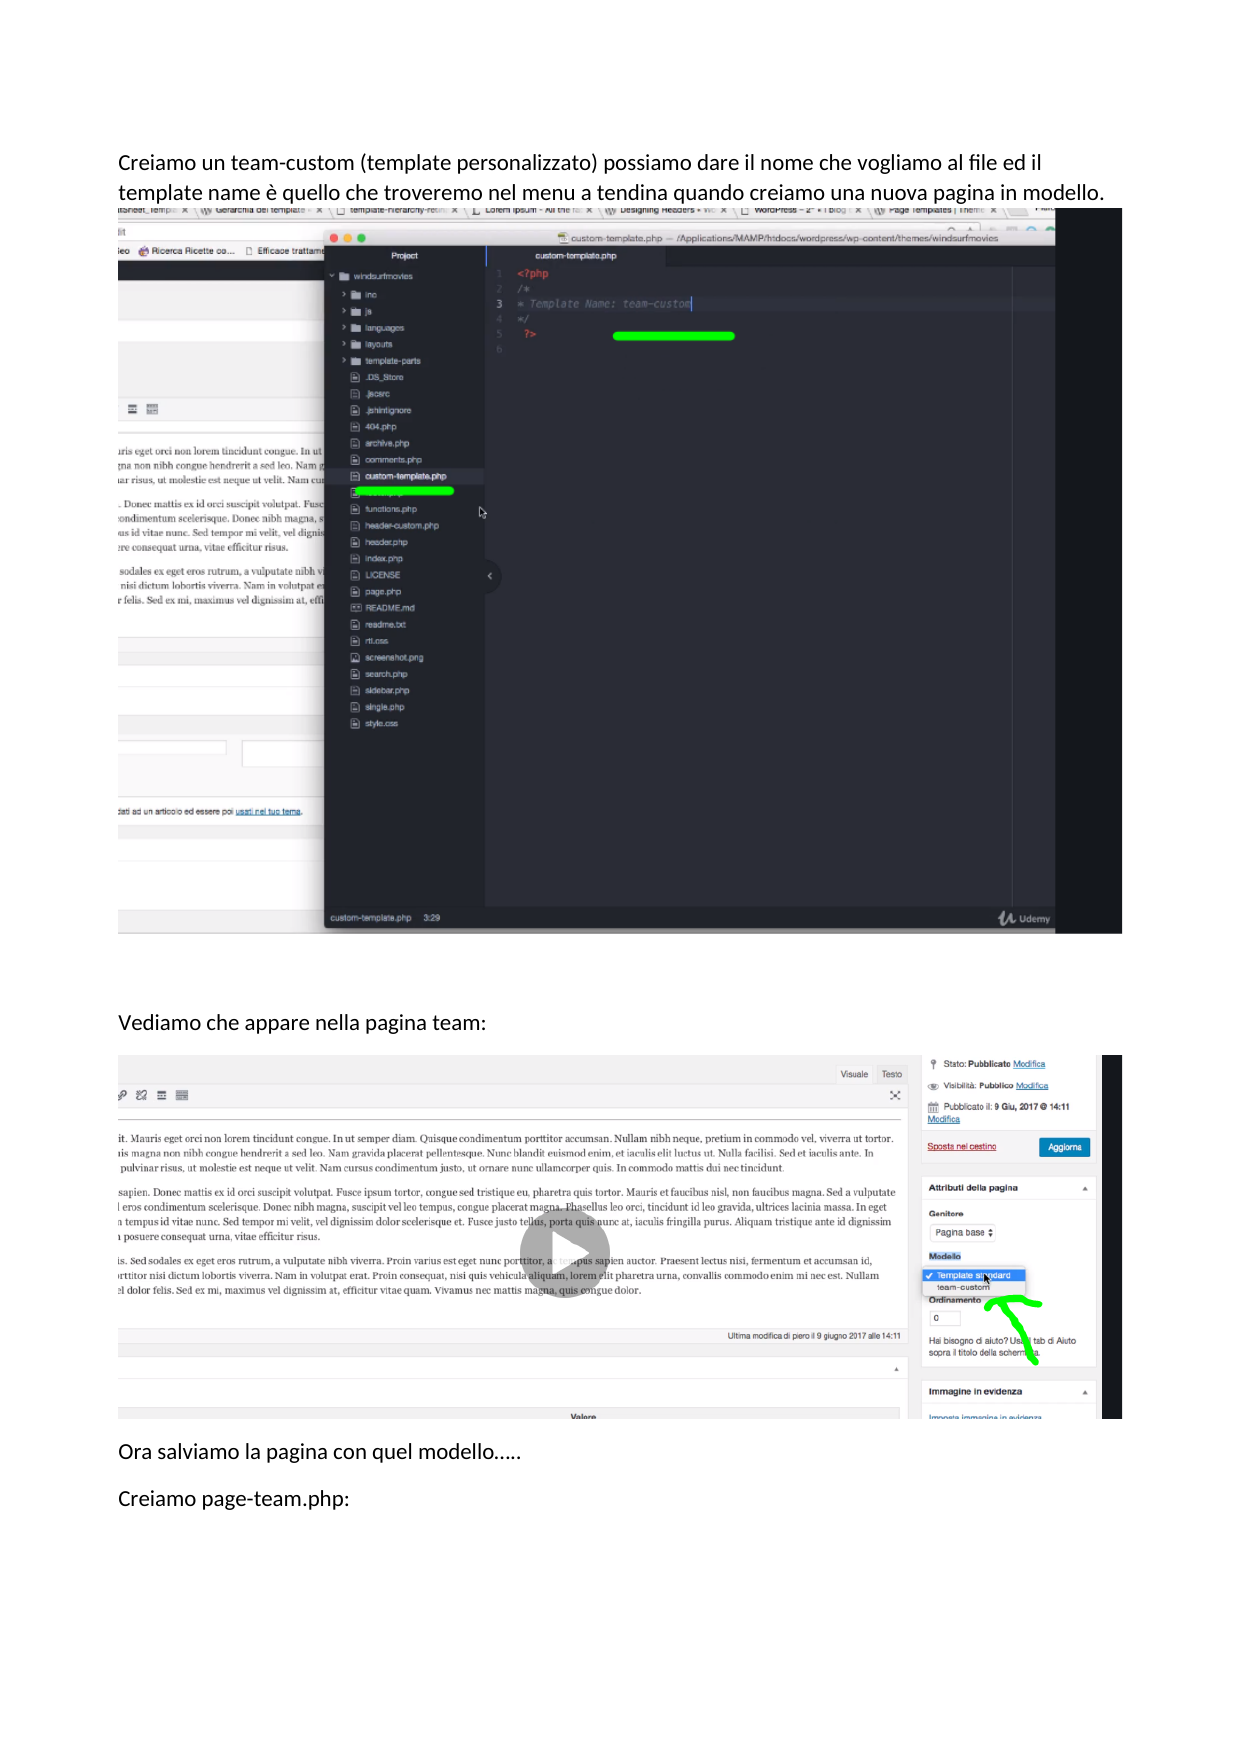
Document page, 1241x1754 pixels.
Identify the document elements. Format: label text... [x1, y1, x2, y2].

picture [118, 1055, 1123, 1419]
text Vediamo che appare nella pagina team: [118, 1008, 1122, 1037]
picture [118, 208, 1123, 990]
text Ora salviamo la pagina con quel modello….. [118, 1437, 1122, 1465]
text Creiamo un team-custom (template personalizzato) possiamo dare il nome che vogliamo al file ed il template name è quello che troveremo nel menu a tendina quando creiamo una nuova pagina in modello. [118, 148, 1122, 208]
text Creiamo page-team.php: [118, 1484, 1122, 1512]
